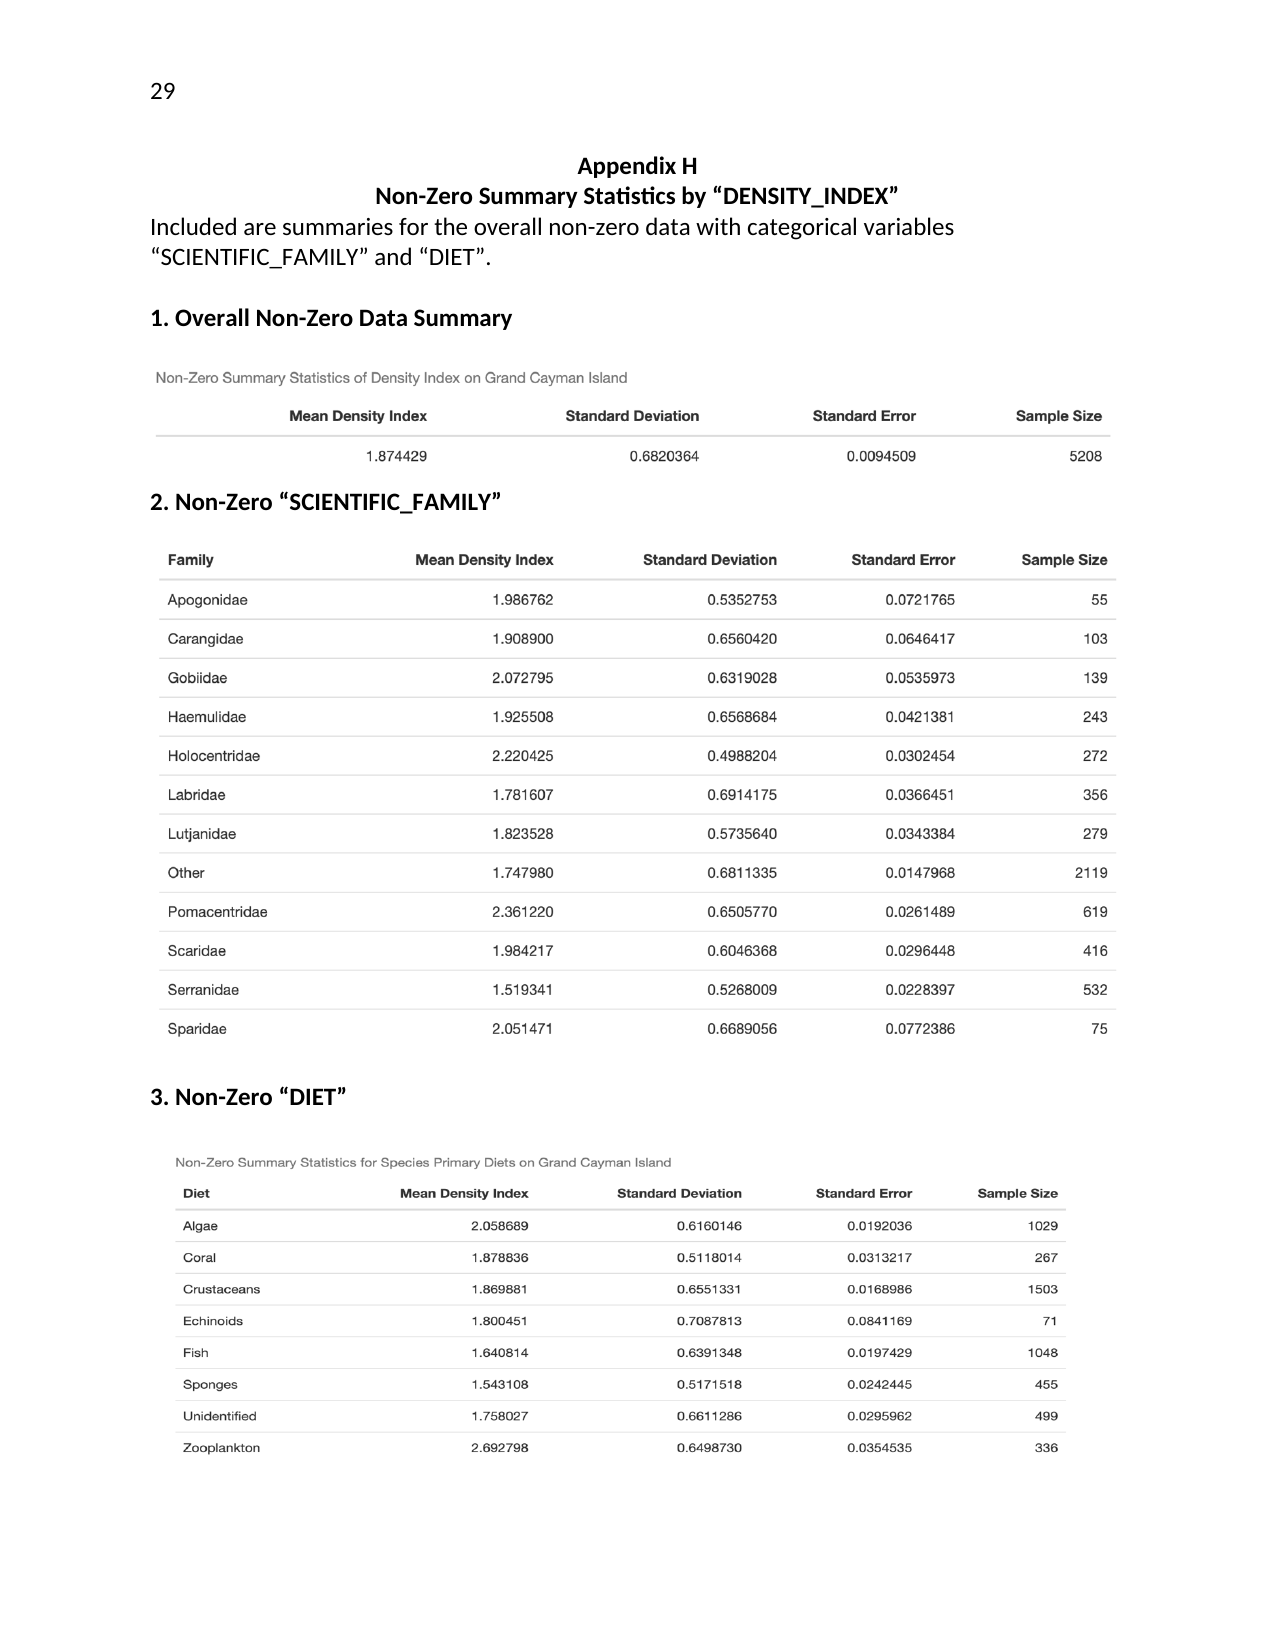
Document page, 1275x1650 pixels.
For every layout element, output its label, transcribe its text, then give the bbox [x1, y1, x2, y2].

text 1. Overall Non-Zero Data Summary [150, 303, 1125, 333]
text Included are summaries for the overall non-zero data with categorical variables “SCIENTIFIC_FAMILY” and “DIET”. [150, 211, 1125, 272]
picture [150, 547, 1125, 1051]
text 3. Non-Zero “DIET” [150, 1081, 1125, 1111]
text 2. Non-Zero “SCIENTIFIC_FAMILY” [150, 486, 1125, 516]
text Appendix H [150, 150, 1125, 181]
picture [150, 363, 1125, 471]
picture [150, 1141, 1094, 1481]
text Non-Zero Summary Statistics by “DENSITY_INDEX” [150, 181, 1125, 211]
